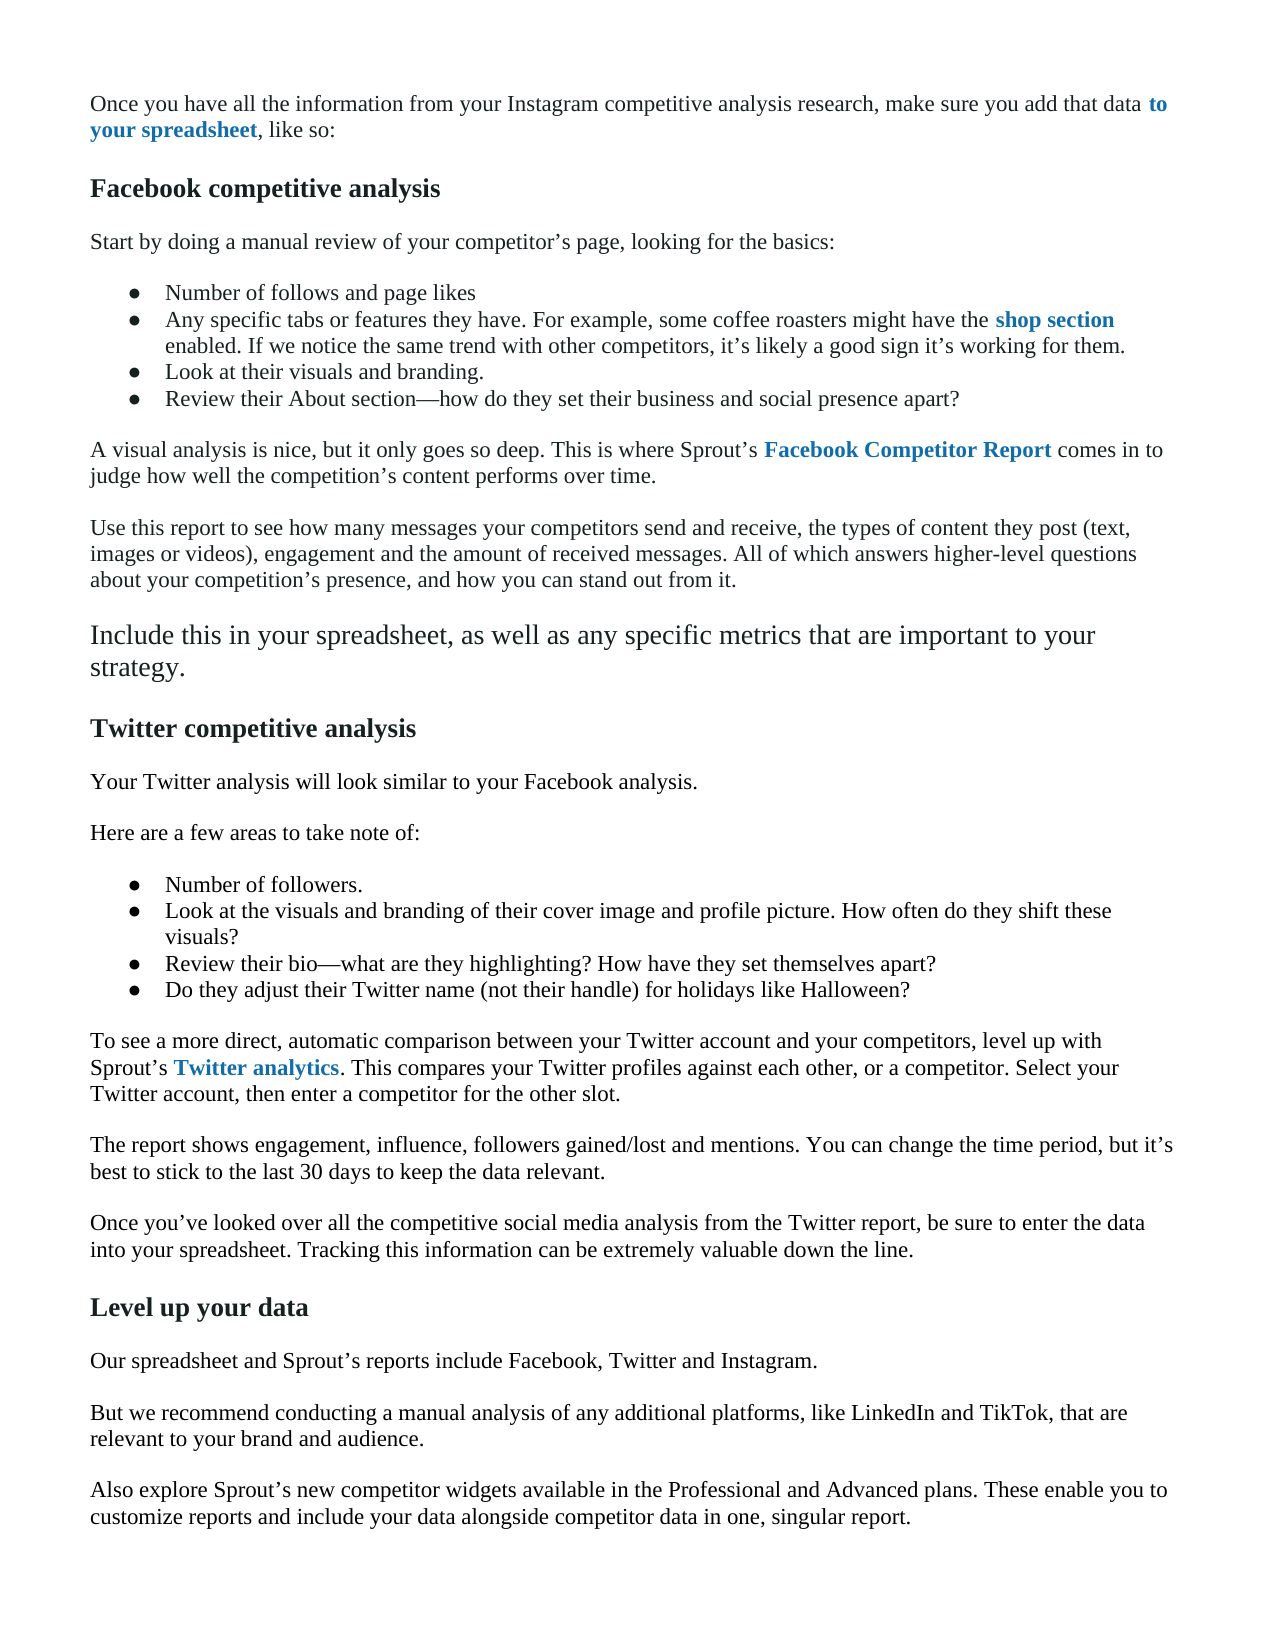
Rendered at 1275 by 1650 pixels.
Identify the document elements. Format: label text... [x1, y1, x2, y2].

text Once you’ve looked over all the competitive social media analysis from the Twitter report, be sure to enter the data into your spreadsheet. Tracking this information can be extremely valuable down the line. [90, 1209, 1185, 1262]
list Review their About section—how do they set their business and social presence apart? [127, 385, 1185, 411]
text Once you have all the information from your Instagram competitive analysis research, make sure you add that data to your spreadsheet, like so: [90, 90, 1185, 143]
subtitle Facebook competitive analysis [90, 172, 1185, 203]
list Look at the visuals and branding of their cover image and profile picture. How often do they shift these visuals? [127, 897, 1185, 950]
text Include this in your spreadsheet, as well as any specific metrics that are important to your strategy. [90, 618, 1185, 683]
list Look at their visuals and branding. [127, 358, 1185, 385]
list Any specific tabs or features they have. For example, some coffee roasters might have the shop section enabled. If we notice the same trend with other competitors, it’s likely a good sign it’s working for them. [127, 306, 1185, 358]
text Here are a few areas to take note of: [90, 819, 1185, 846]
text Start by doing a manual review of your competitor’s page, looking for the basics: [90, 228, 1185, 254]
subtitle Level up your data [90, 1291, 1185, 1322]
text The report shows engagement, influence, followers gained/lost and mentions. You can change the time period, but it’s best to stick to the last 30 days to keep the data relevant. [90, 1132, 1185, 1184]
list Number of follows and page likes [127, 279, 1185, 306]
text Use this report to see how many messages your competitors send and receive, the types of content they post (text, images or videos), engagement and the amount of received messages. All of which answers higher-level questions about your competition’s presence, and how you can stand out from it. [90, 514, 1185, 593]
text Our spreadsheet and Sprout’s reports include Facebook, Twitter and Instagram. [90, 1347, 1185, 1374]
list Do they adjust their Twitter name (not their handle) for holidays like Halloween? [127, 976, 1185, 1002]
list Number of followers. [127, 871, 1185, 897]
text Your Twitter analysis will look similar to your Facebook analysis. [90, 768, 1185, 794]
text Also explore Sprout’s new competitor widgets available in the Professional and Advanced plans. These enable you to customize reports and include your data alongside competitor data in one, singular report. [90, 1476, 1185, 1529]
subtitle Twitter competitive analysis [90, 712, 1185, 743]
text A visual analysis is nice, but it only goes so deep. This is where Sprout’s Facebook Competitor Report comes in to judge how well the competition’s content performs over time. [90, 436, 1185, 489]
text To see a more direct, automatic comparison between your Twitter account and your competitors, level up with Sprout’s Twitter analytics. This compares your Twitter profiles against each other, or a competitor. Select your Twitter account, then enter a competitor for the other slot. [90, 1027, 1185, 1107]
text But we recommend conducting a manual analysis of any additional platforms, like LinkedIn and TikTok, that are relevant to your brand and audience. [90, 1399, 1185, 1451]
list Review their bio—what are they highlighting? How have they set themselves apart? [127, 950, 1185, 976]
